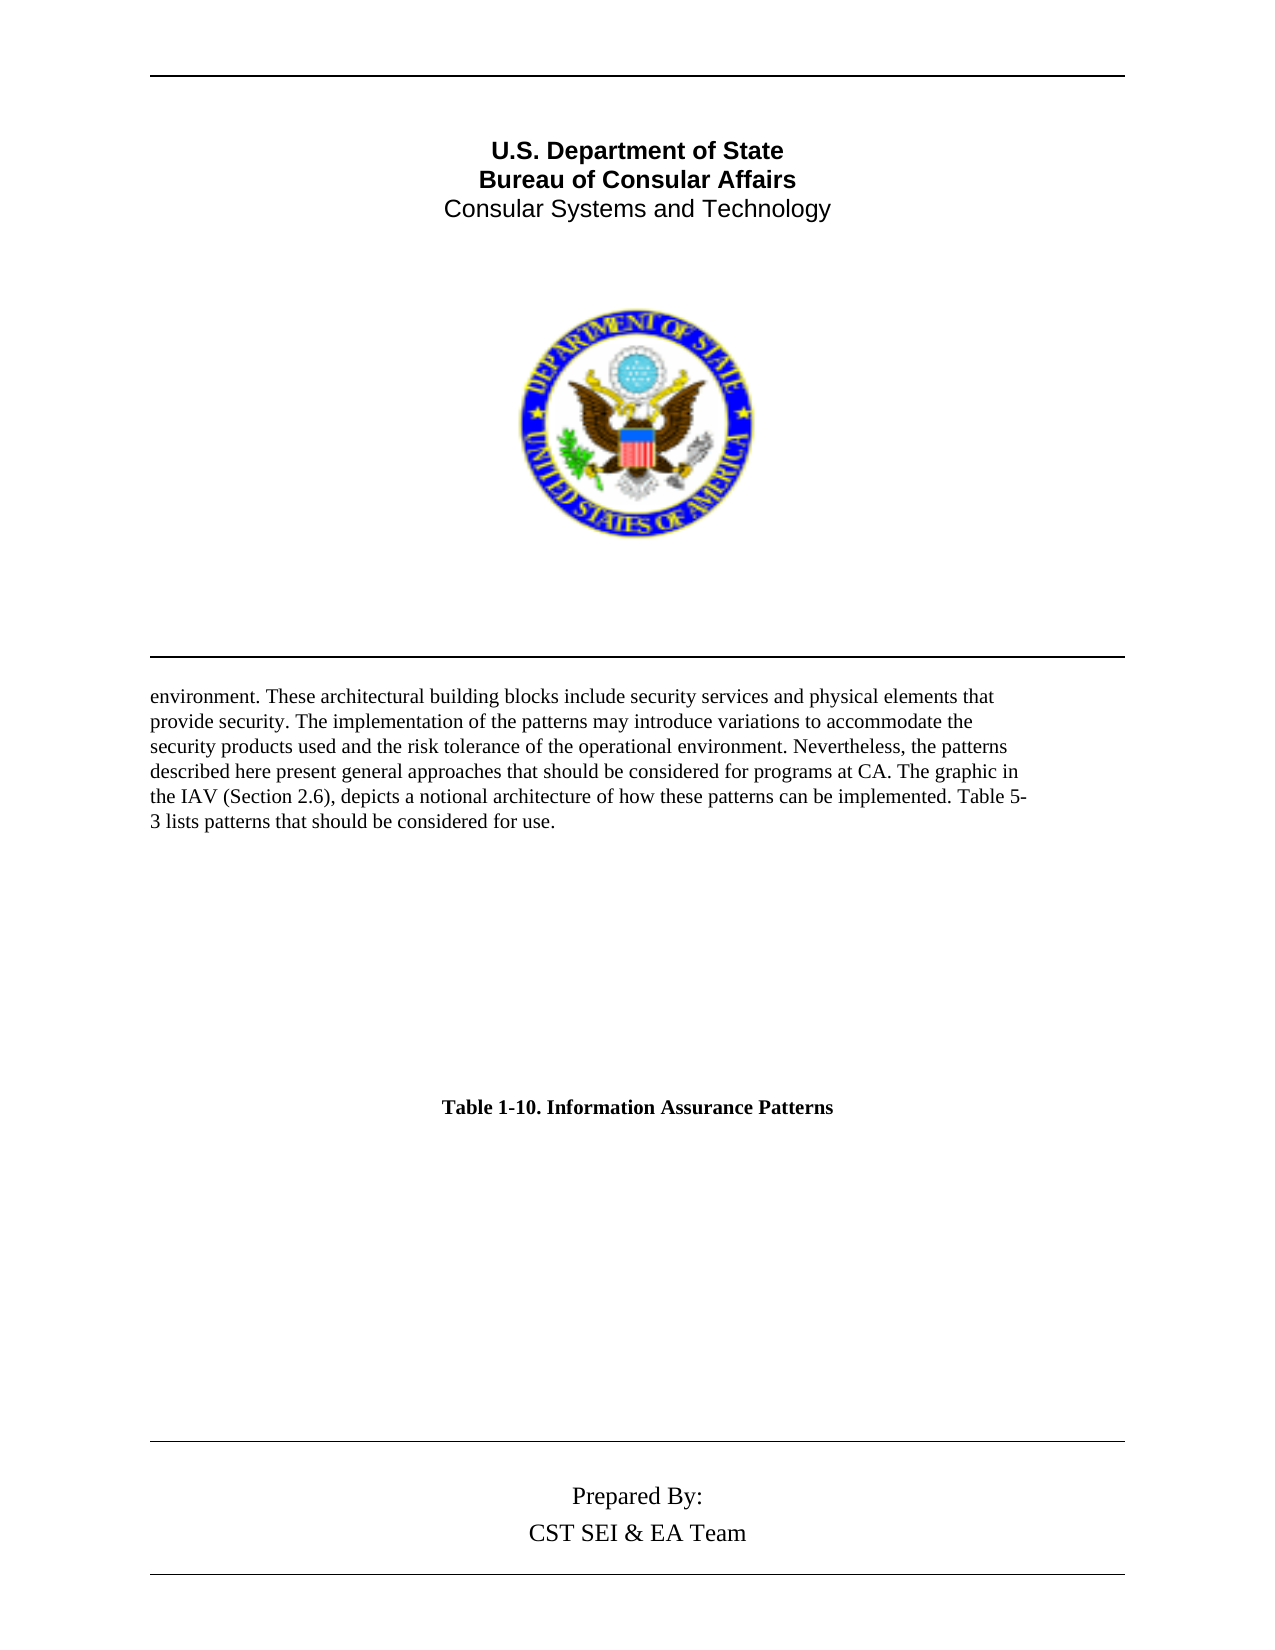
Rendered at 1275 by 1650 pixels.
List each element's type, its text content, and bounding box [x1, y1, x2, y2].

text This section describes patterns relevant to the IA viewpoint. The IA patterns document ways to accomplish IA functions such as authentication, authorization, and secure access to data in a services environment. These architectural building blocks include security services and physical elements that provide security. The implementation of the patterns may introduce variations to accommodate the security products used and the risk tolerance of the operational environment. Nevertheless, the patterns described here present general approaches that should be considered for programs at CA. The graphic in the IAV (Section 2.6), depicts a notional architecture of how these patterns can be implemented. Table 5-3 lists patterns that should be considered for use. [150, 683, 1031, 833]
text Table 1-10. Information Assurance Patterns- [150, 1095, 1125, 1119]
